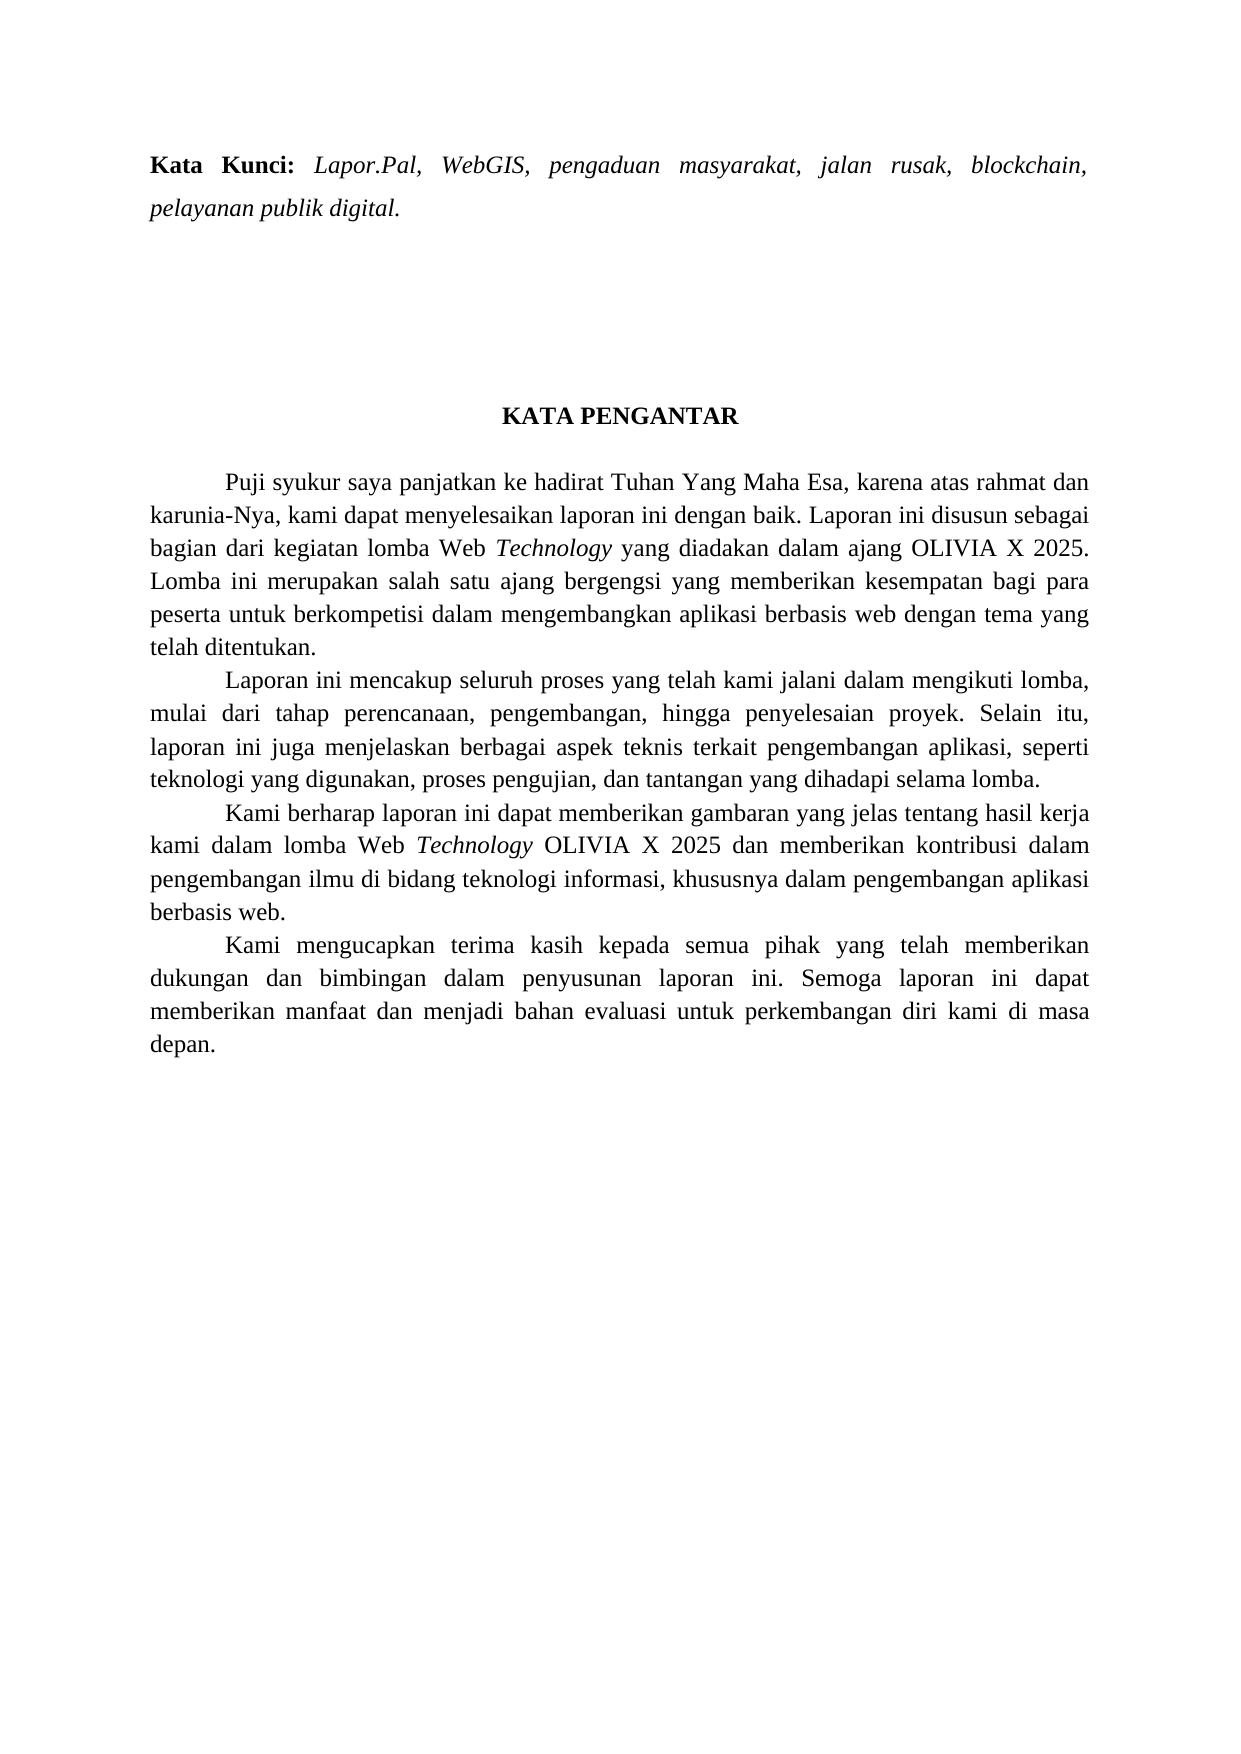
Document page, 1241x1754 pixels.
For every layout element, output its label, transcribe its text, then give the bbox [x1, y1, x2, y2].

subtitle KATA PENGANTAR [150, 401, 1090, 430]
text Puji syukur saya panjatkan ke hadirat Tuhan Yang Maha Esa, karena atas rahmat dan karunia-Nya, kami dapat menyelesaikan laporan ini dengan baik. Laporan ini disusun sebagai bagian dari kegiatan lomba Web Technology yang diadakan dalam ajang OLIVIA X 2025. Lomba ini merupakan salah satu ajang bergengsi yang memberikan kesempatan bagi para peserta untuk berkompetisi dalam mengembangkan aplikasi berbasis web dengan tema yang telah ditentukan. [150, 467, 1090, 661]
text Kami berharap laporan ini dapat memberikan gambaran yang jelas tentang hasil kerja kami dalam lomba Web Technology OLIVIA X 2025 dan memberikan kontribusi dalam pengembangan ilmu di bidang teknologi informasi, khususnya dalam pengembangan aplikasi berbasis web. [150, 798, 1090, 925]
text Kata Kunci: Lapor.Pal, WebGIS, pengaduan masyarakat, jalan rusak, blockchain, pelayanan publik digital. [150, 150, 1090, 222]
text Laporan ini mencakup seluruh proses yang telah kami jalani dalam mengikuti lomba, mulai dari tahap perencanaan, pengembangan, hingga penyelesaian proyek. Selain itu, laporan ini juga menjelaskan berbagai aspek teknis terkait pengembangan aplikasi, seperti teknologi yang digunakan, proses pengujian, dan tantangan yang dihadapi selama lomba. [150, 666, 1090, 793]
text Kami mengucapkan terima kasih kepada semua pihak yang telah memberikan dukungan dan bimbingan dalam penyusunan laporan ini. Semoga laporan ini dapat memberikan manfaat dan menjadi bahan evaluasi untuk perkembangan diri kami di masa depan. [150, 930, 1090, 1057]
